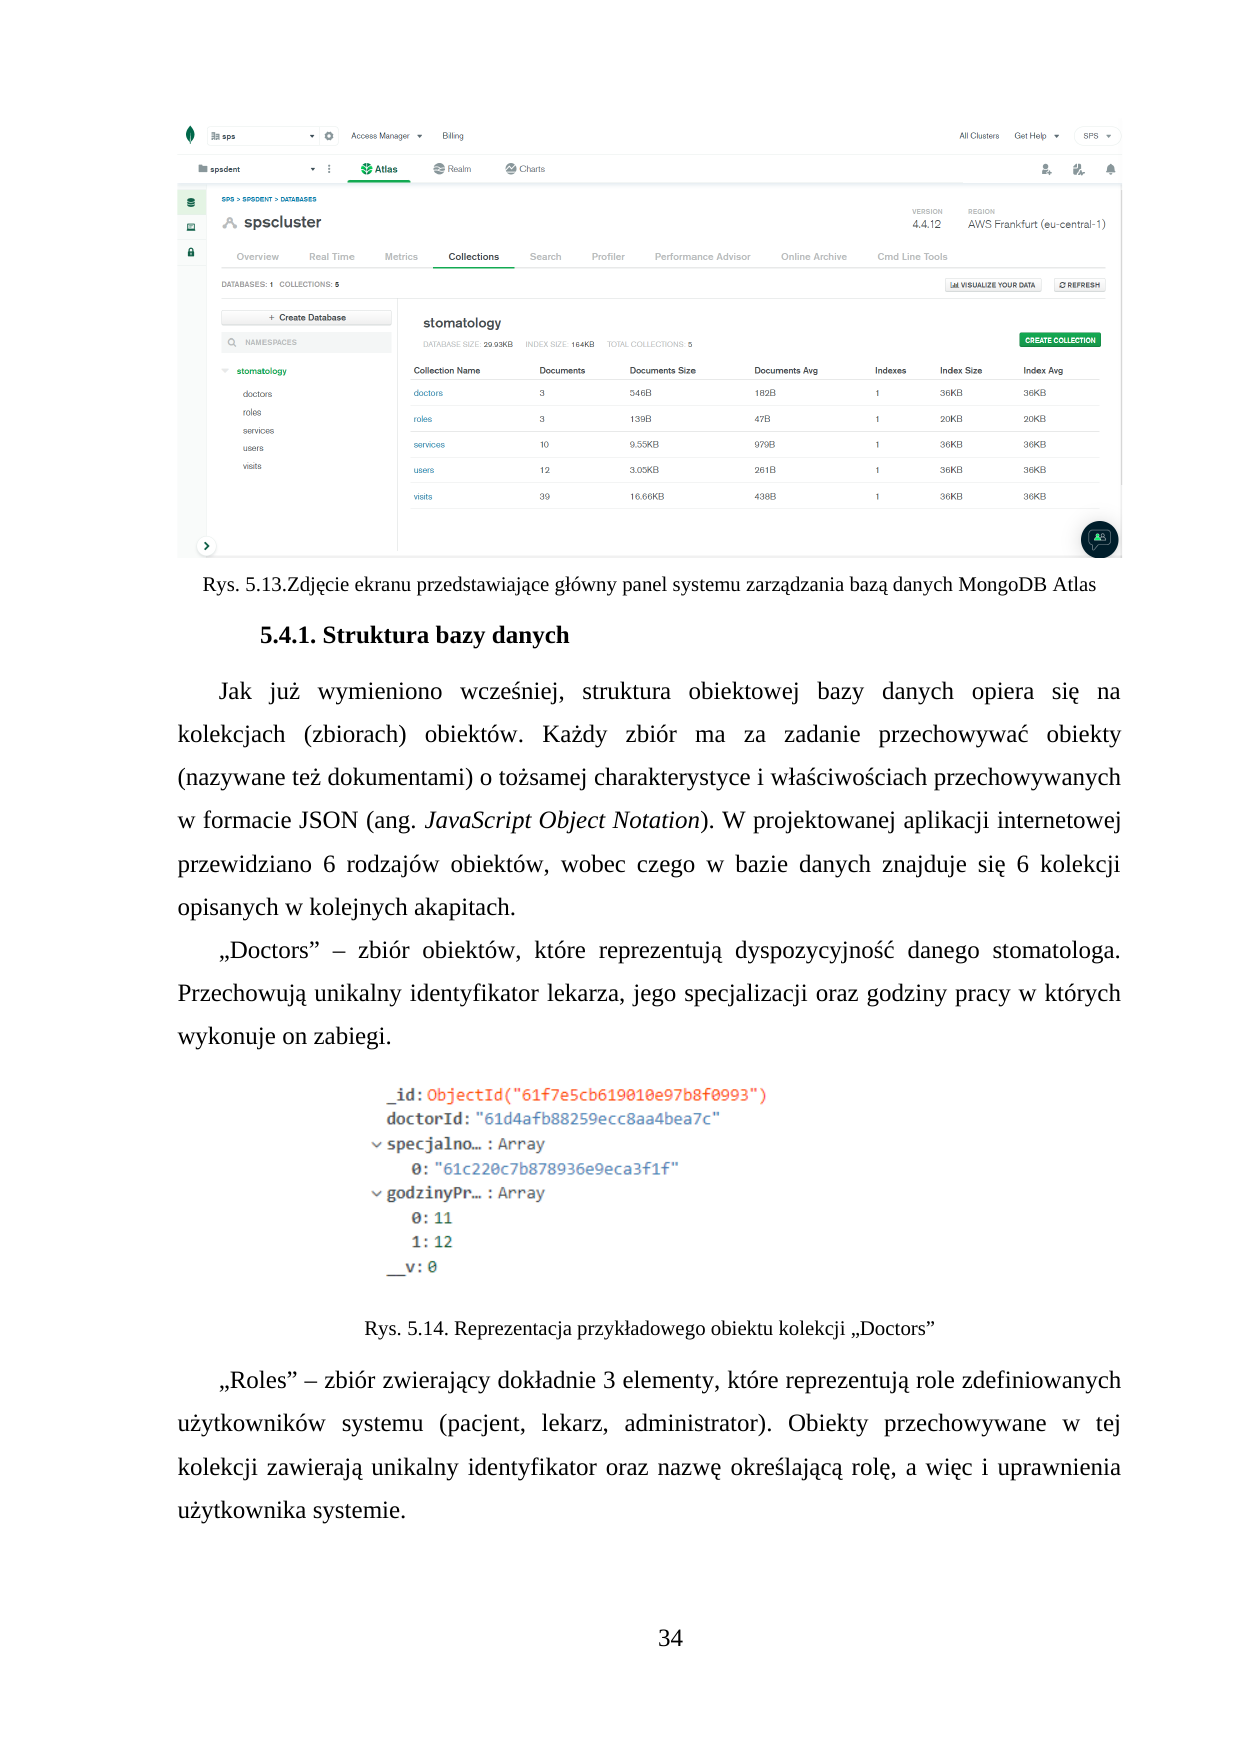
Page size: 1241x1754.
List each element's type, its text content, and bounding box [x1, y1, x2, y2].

text Jak już wymieniono wcześniej, struktura obiektowej bazy danych opiera się na kolekcjach (zbiorach) obiektów. Każdy zbiór ma za zadanie przechowywać obiekty (nazywane też dokumentami) o tożsamej charakterystyce i właściwościach przechowywanych w formacie JSON (ang. JavaScript Object Notation). W projektowanej aplikacji internetowej przewidziano 6 rodzajów obiektów, wobec czego w bazie danych znajduje się 6 kolekcji opisanych w kolejnych akapitach. [177, 676, 1122, 921]
picture [302, 1064, 997, 1302]
picture [177, 118, 1123, 558]
subtitle Struktura bazy danych [177, 621, 1122, 649]
text „Doctors” – zbiór obiektów, które reprezentują dyspozycyjność danego stomatologa. Przechowują unikalny identyfikator lekarza, jego specjalizacji oraz godziny pracy w których wykonuje on zabiegi. [177, 935, 1122, 1050]
text Rys. 5.3.Zdjęcie ekranu przedstawiające główny panel systemu zarządzania bazą danych MongoDB Atlas [177, 572, 1122, 596]
text Rys. 5.4. Reprezentacja przykładowego obiektu kolekcji „Doctors” [177, 1316, 1122, 1340]
text „Roles” – zbiór zwierający dokładnie 3 elementy, które reprezentują role zdefiniowanych użytkowników systemu (pacjent, lekarz, administrator). Obiekty przechowywane w tej kolekcji zawierają unikalny identyfikator oraz nazwę określającą rolę, a więc i uprawnienia użytkownika systemie. [177, 1365, 1122, 1523]
